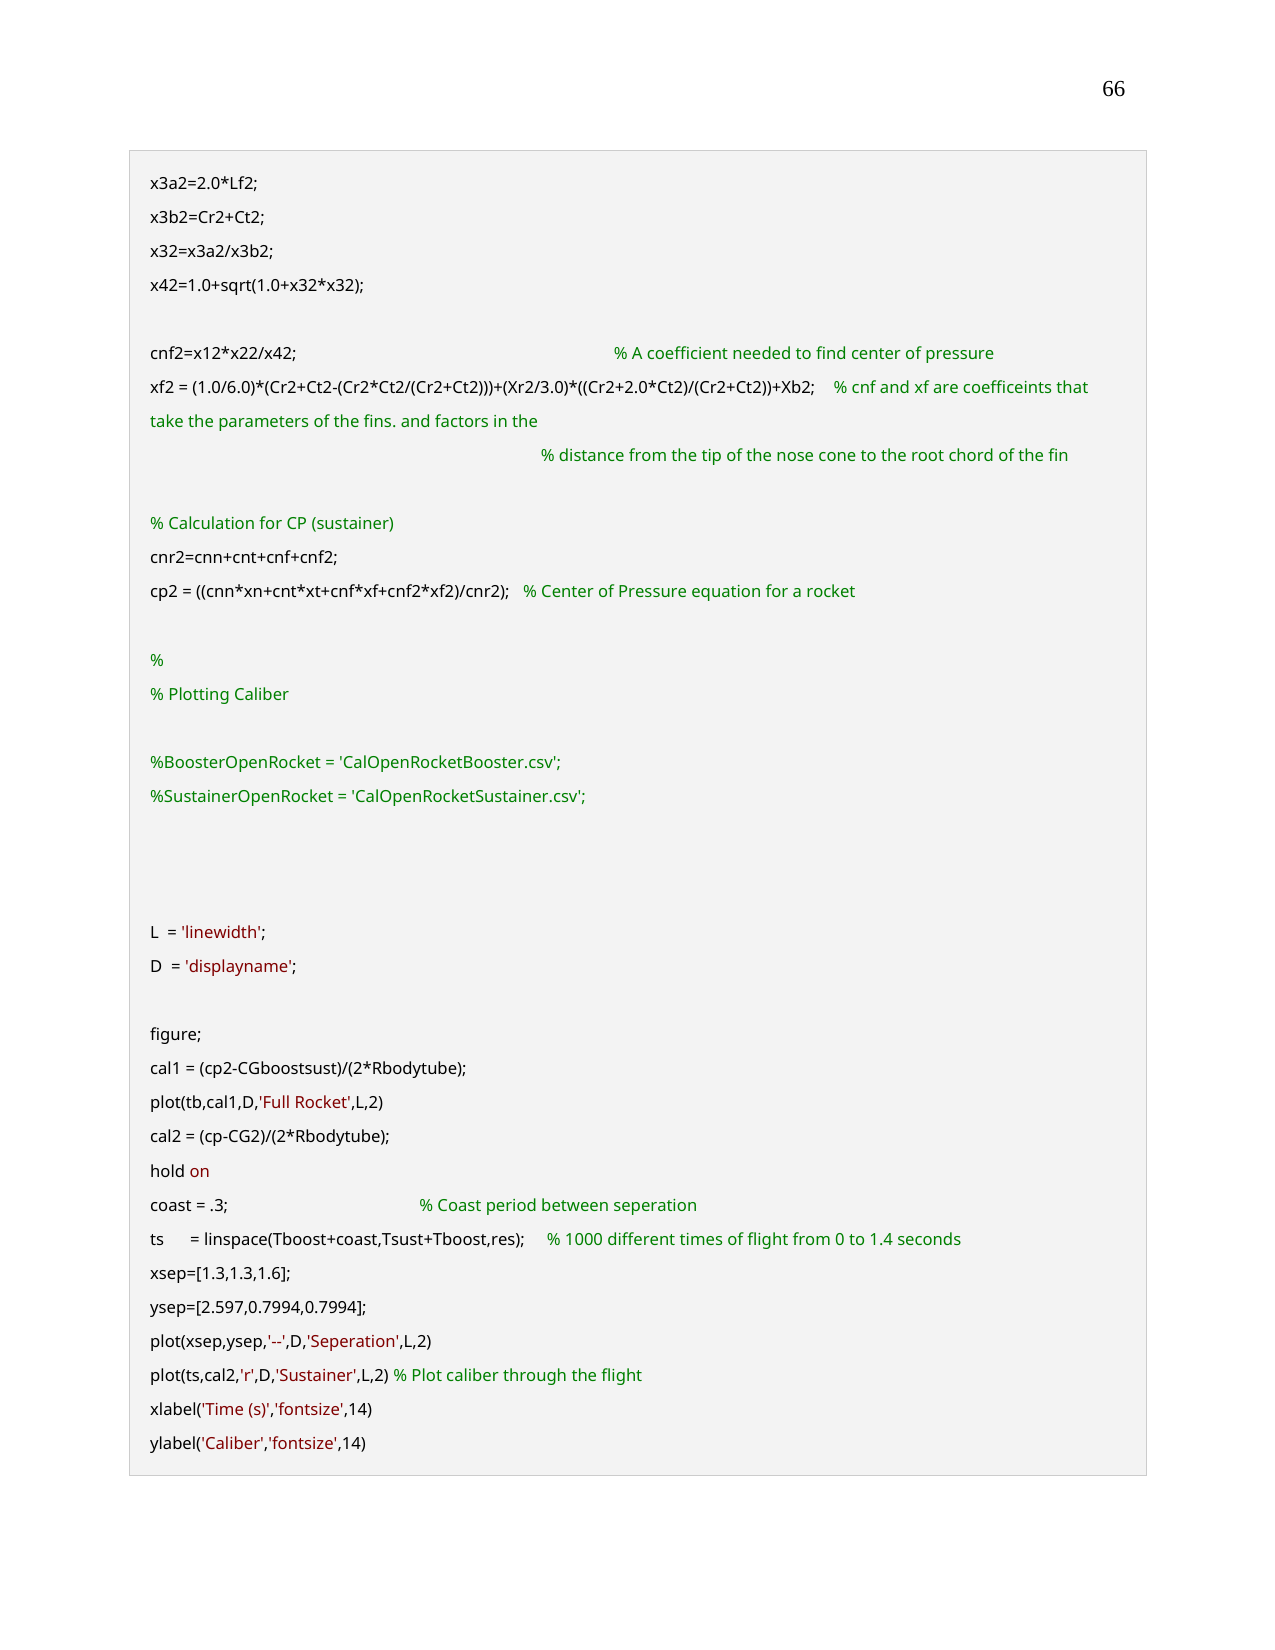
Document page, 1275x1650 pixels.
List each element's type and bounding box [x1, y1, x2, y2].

text [130, 151, 1146, 1475]
